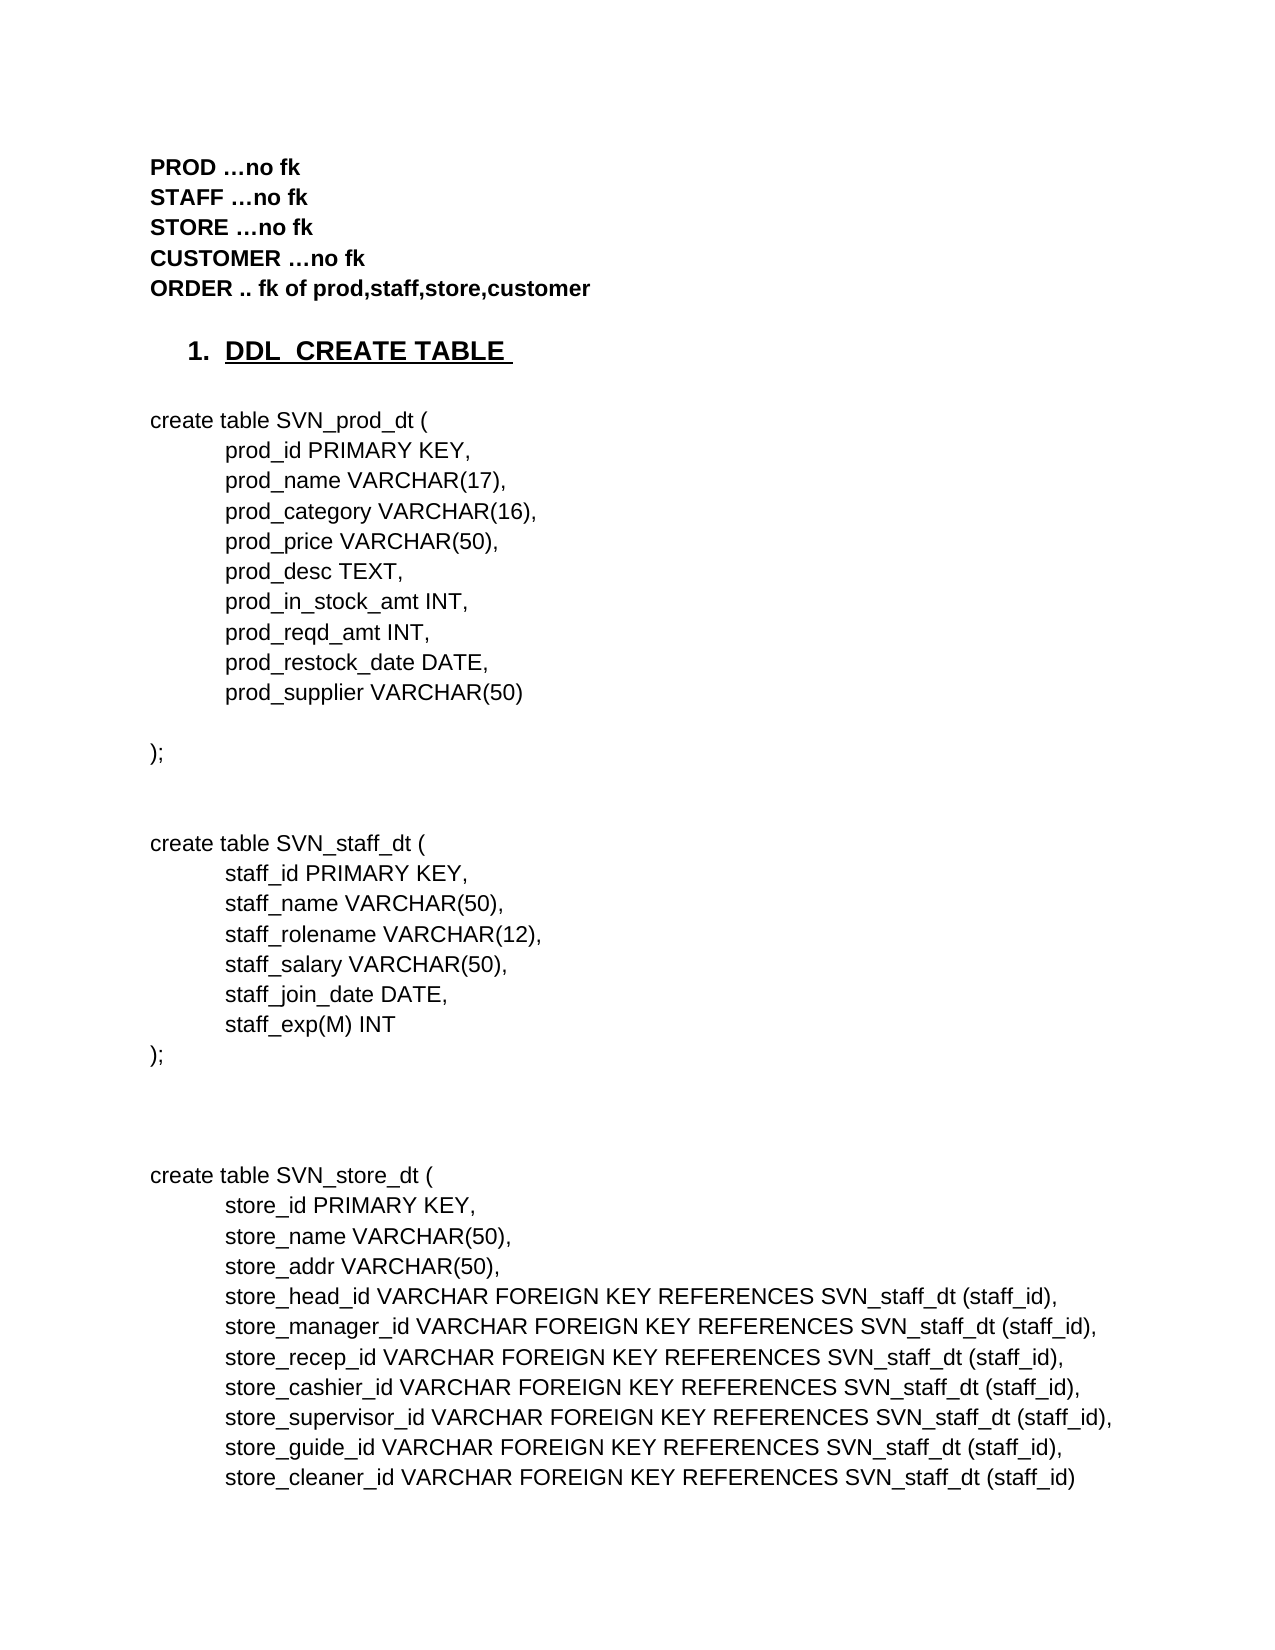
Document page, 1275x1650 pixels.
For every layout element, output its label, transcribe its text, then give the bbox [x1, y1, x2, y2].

text staff_salary VARCHAR(50), [150, 951, 1125, 977]
list DDL CREATE TABLE [187, 335, 1125, 366]
text staff_exp(M) INT [150, 1011, 1125, 1037]
text staff_join_date DATE, [150, 981, 1125, 1007]
text store_cleaner_id VARCHAR FOREIGN KEY REFERENCES SVN_staff_dt (staff_id) [150, 1464, 1125, 1491]
text prod_category VARCHAR(16), [150, 498, 1125, 524]
text ); [150, 1041, 1125, 1068]
text staff_rolename VARCHAR(12), [150, 921, 1125, 947]
text store_head_id VARCHAR FOREIGN KEY REFERENCES SVN_staff_dt (staff_id), [150, 1283, 1125, 1309]
text store_cashier_id VARCHAR FOREIGN KEY REFERENCES SVN_staff_dt (staff_id), [150, 1374, 1125, 1400]
text store_manager_id VARCHAR FOREIGN KEY REFERENCES SVN_staff_dt (staff_id), [150, 1313, 1125, 1339]
text store_addr VARCHAR(50), [150, 1253, 1125, 1279]
text store_id PRIMARY KEY, [150, 1192, 1125, 1219]
text prod_id PRIMARY KEY, [150, 437, 1125, 463]
text ); [150, 739, 1125, 766]
text store_name VARCHAR(50), [150, 1223, 1125, 1249]
text store_supervisor_id VARCHAR FOREIGN KEY REFERENCES SVN_staff_dt (staff_id), [150, 1404, 1125, 1430]
text prod_in_stock_amt INT, [150, 588, 1125, 614]
text prod_price VARCHAR(50), [150, 528, 1125, 554]
text prod_restock_date DATE, [150, 649, 1125, 675]
text ORDER .. fk of prod,staff,store,customer [150, 275, 1125, 301]
text prod_supplier VARCHAR(50) [150, 679, 1125, 705]
text create table SVN_staff_dt ( [150, 830, 1125, 856]
text prod_name VARCHAR(17), [150, 467, 1125, 494]
text STAFF …no fk [150, 184, 1125, 210]
text create table SVN_store_dt ( [150, 1162, 1125, 1188]
text CUSTOMER …no fk [150, 244, 1125, 271]
text store_guide_id VARCHAR FOREIGN KEY REFERENCES SVN_staff_dt (staff_id), [150, 1434, 1125, 1460]
text prod_reqd_amt INT, [150, 618, 1125, 645]
text store_recep_id VARCHAR FOREIGN KEY REFERENCES SVN_staff_dt (staff_id), [150, 1343, 1125, 1370]
text create table SVN_prod_dt ( [150, 407, 1125, 433]
text staff_id PRIMARY KEY, [150, 860, 1125, 886]
text STORE …no fk [150, 214, 1125, 241]
text prod_desc TEXT, [150, 558, 1125, 584]
text staff_name VARCHAR(50), [150, 890, 1125, 917]
text PROD …no fk [150, 154, 1125, 180]
